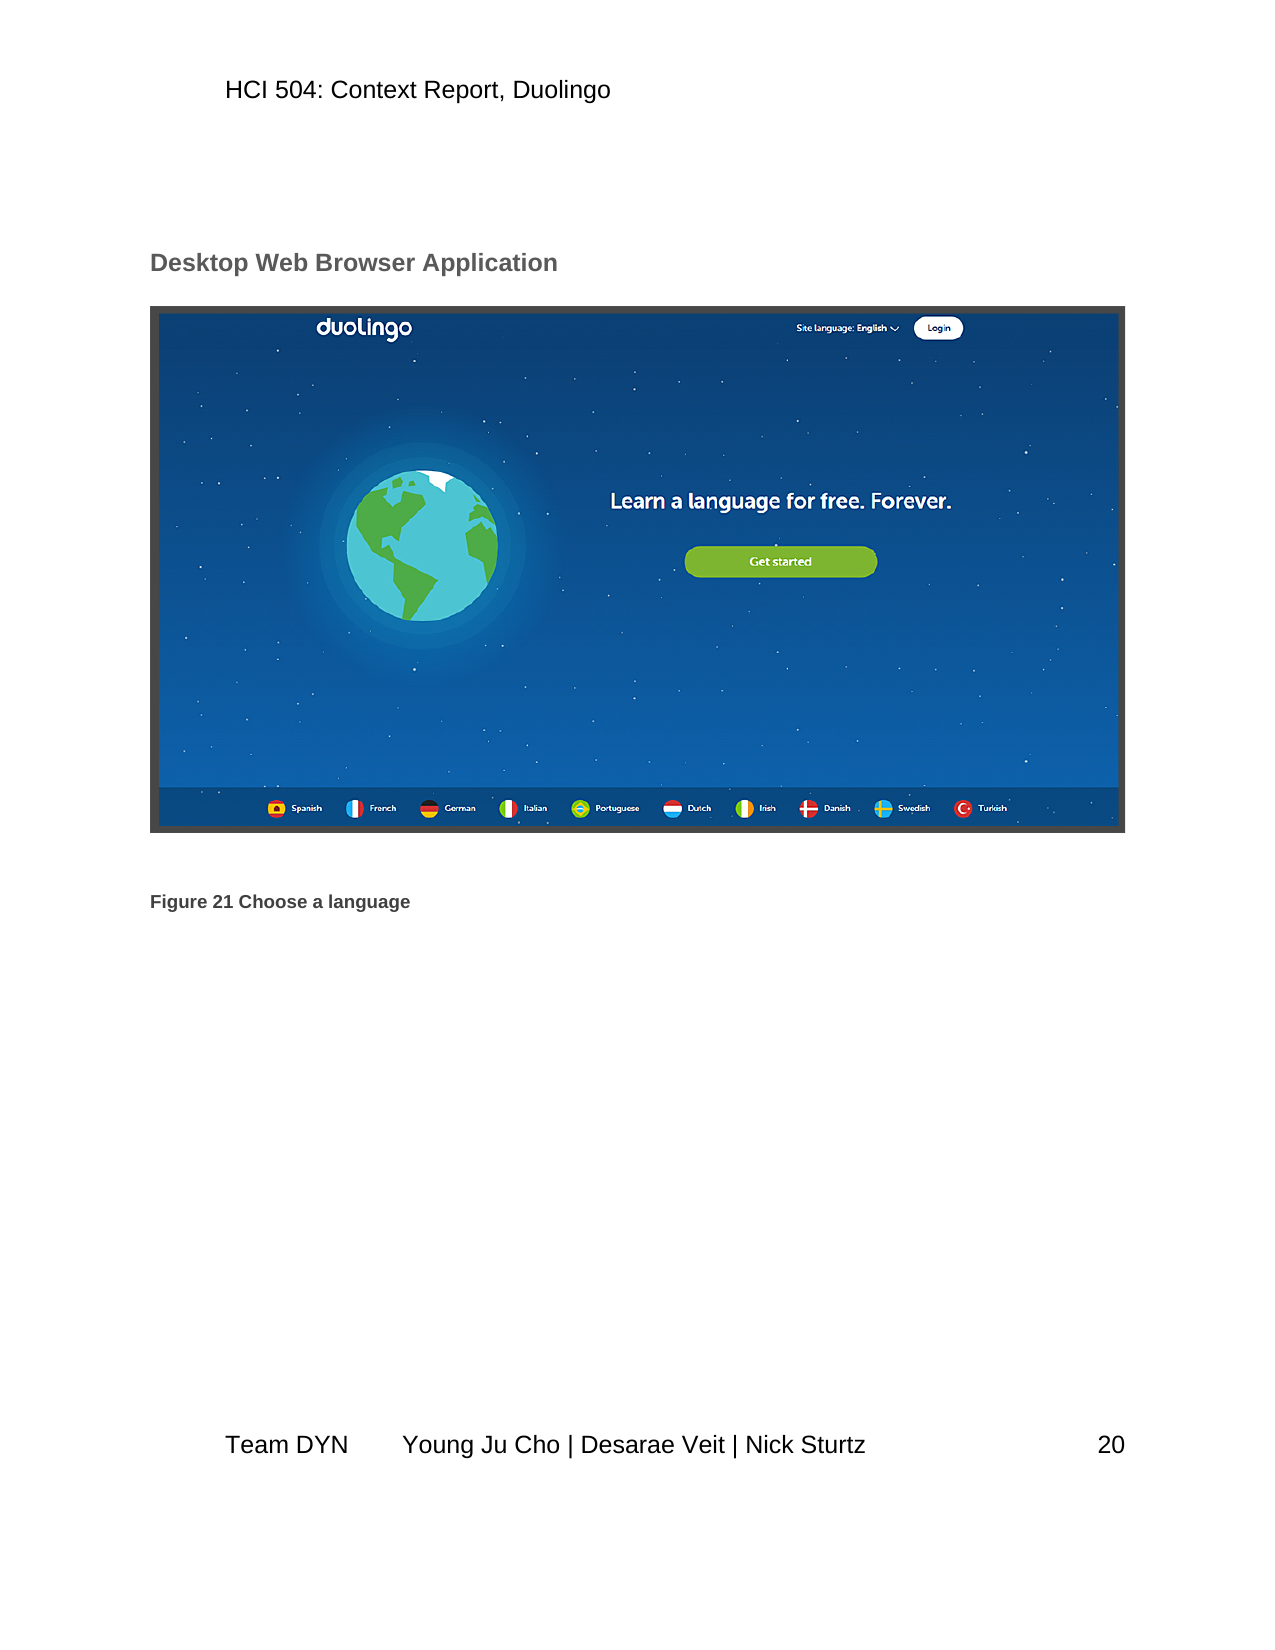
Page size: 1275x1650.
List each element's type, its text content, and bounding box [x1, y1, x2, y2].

picture [150, 306, 1125, 833]
subtitle Desktop Web Browser Application [150, 248, 1125, 277]
